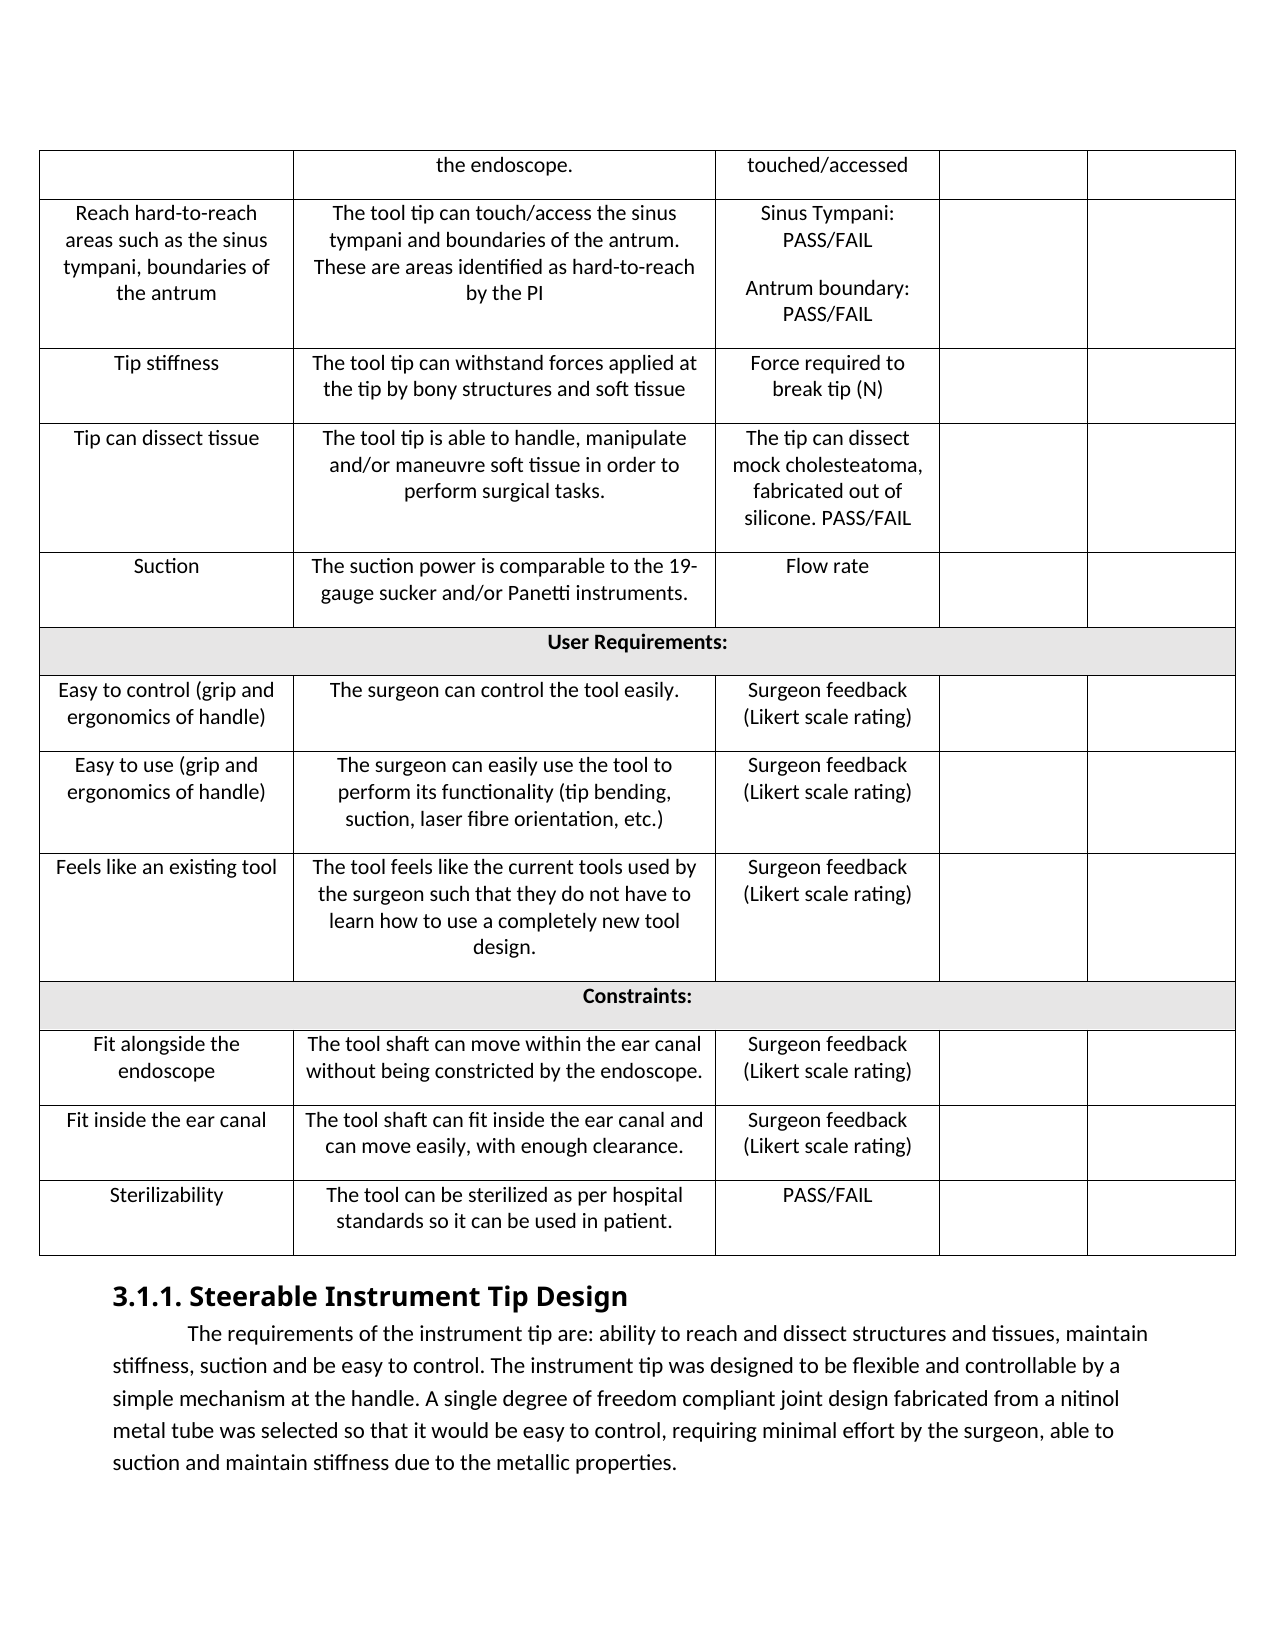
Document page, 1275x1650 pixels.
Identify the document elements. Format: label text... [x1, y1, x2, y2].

table_cell [1088, 1031, 1235, 1105]
table_cell [940, 752, 1087, 852]
table_cell The tool tip can withstand forces applied at the tip by bony structures and soft tissue [294, 349, 715, 423]
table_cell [294, 151, 715, 198]
table_cell PASS/FAIL [716, 1181, 939, 1255]
table_cell [940, 1181, 1087, 1255]
table_cell [940, 1106, 1087, 1180]
table_cell Surgeon feedback (Likert scale rating) [716, 1106, 939, 1180]
table_cell [940, 151, 1087, 198]
table_cell [940, 424, 1087, 552]
table_cell The suction power is comparable to the 19-gauge sucker and/or Panetti instruments. [294, 553, 715, 627]
table_cell [1088, 1181, 1235, 1255]
table_cell Fit alongside the endoscope [40, 1031, 293, 1105]
text The requirements of the instrument tip are: ability to reach and dissect structures and tissues, maintain stiffness, suction and be easy to control. The instrument tip was designed to be flexible and controllable by a simple mechanism at the handle. A single degree of freedom compliant joint design fabricated from a nitinol metal tube was selected so that it would be easy to control, requiring minimal effort by the surgeon, able to suction and maintain stiffness due to the metallic properties. [112, 1319, 1162, 1476]
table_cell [40, 151, 293, 198]
table_cell [1088, 752, 1235, 852]
table_cell The surgeon can control the tool easily. [294, 676, 715, 751]
table_cell Surgeon feedback (Likert scale rating) [716, 1031, 939, 1105]
table_cell Sterilizability [40, 1181, 293, 1255]
table_cell Surgeon feedback (Likert scale rating) [716, 676, 939, 751]
table_cell Fit inside the ear canal [40, 1106, 293, 1180]
table_cell The tip can dissect mock cholesteatoma, fabricated out of silicone. PASS/FAIL [716, 424, 939, 552]
table_cell Tip can dissect tissue [40, 424, 293, 552]
table_cell [1088, 1106, 1235, 1180]
table_cell [940, 553, 1087, 627]
table_cell [940, 676, 1087, 751]
table_cell [940, 854, 1087, 981]
table_cell The tool shaft can move within the ear canal without being constricted by the endoscope. [294, 1031, 715, 1105]
table_cell [1088, 151, 1235, 198]
table_cell Sinus Tympani: PASS/FAIL Antrum boundary: PASS/FAIL [716, 200, 939, 348]
table_cell [940, 200, 1087, 348]
table_cell Surgeon feedback (Likert scale rating) [716, 752, 939, 852]
table_cell [1088, 553, 1235, 627]
subtitle 3.1.1. Steerable Instrument Tip Design [112, 1277, 1162, 1314]
table_cell The tool tip is able to handle, manipulate and/or maneuvre soft tissue in order to perform surgical tasks. [294, 424, 715, 552]
table_cell Easy to use (grip and ergonomics of handle) [40, 752, 293, 852]
table_cell The tool shaft can fit inside the ear canal and can move easily, with enough clearance. [294, 1106, 715, 1180]
table_cell [1088, 349, 1235, 423]
table_cell Suction [40, 553, 293, 627]
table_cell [716, 151, 939, 198]
table_cell Flow rate [716, 553, 939, 627]
table_cell Easy to control (grip and ergonomics of handle) [40, 676, 293, 751]
table_cell [940, 1031, 1087, 1105]
table_cell The tool tip can touch/access the sinus tympani and boundaries of the antrum. These are areas identified as hard-to-reach by the PI [294, 200, 715, 348]
table_cell [1088, 854, 1235, 981]
table_cell [1088, 676, 1235, 751]
table_cell Constraints: [40, 982, 1235, 1029]
table_cell The tool can be sterilized as per hospital standards so it can be used in patient. [294, 1181, 715, 1255]
table_cell User Requirements: [40, 628, 1235, 675]
table_cell Force required to break tip (N) [716, 349, 939, 423]
table_cell [1088, 200, 1235, 348]
table_cell [940, 349, 1087, 423]
table_cell Reach hard-to-reach areas such as the sinus tympani, boundaries of the antrum [40, 200, 293, 348]
table_cell [1088, 424, 1235, 552]
table_cell Feels like an existing tool [40, 854, 293, 981]
table_cell The tool feels like the current tools used by the surgeon such that they do not have to learn how to use a completely new tool design. [294, 854, 715, 981]
table_cell Tip stiffness [40, 349, 293, 423]
table_cell Surgeon feedback (Likert scale rating) [716, 854, 939, 981]
table_cell The surgeon can easily use the tool to perform its functionality (tip bending, suction, laser fibre orientation, etc.) [294, 752, 715, 852]
